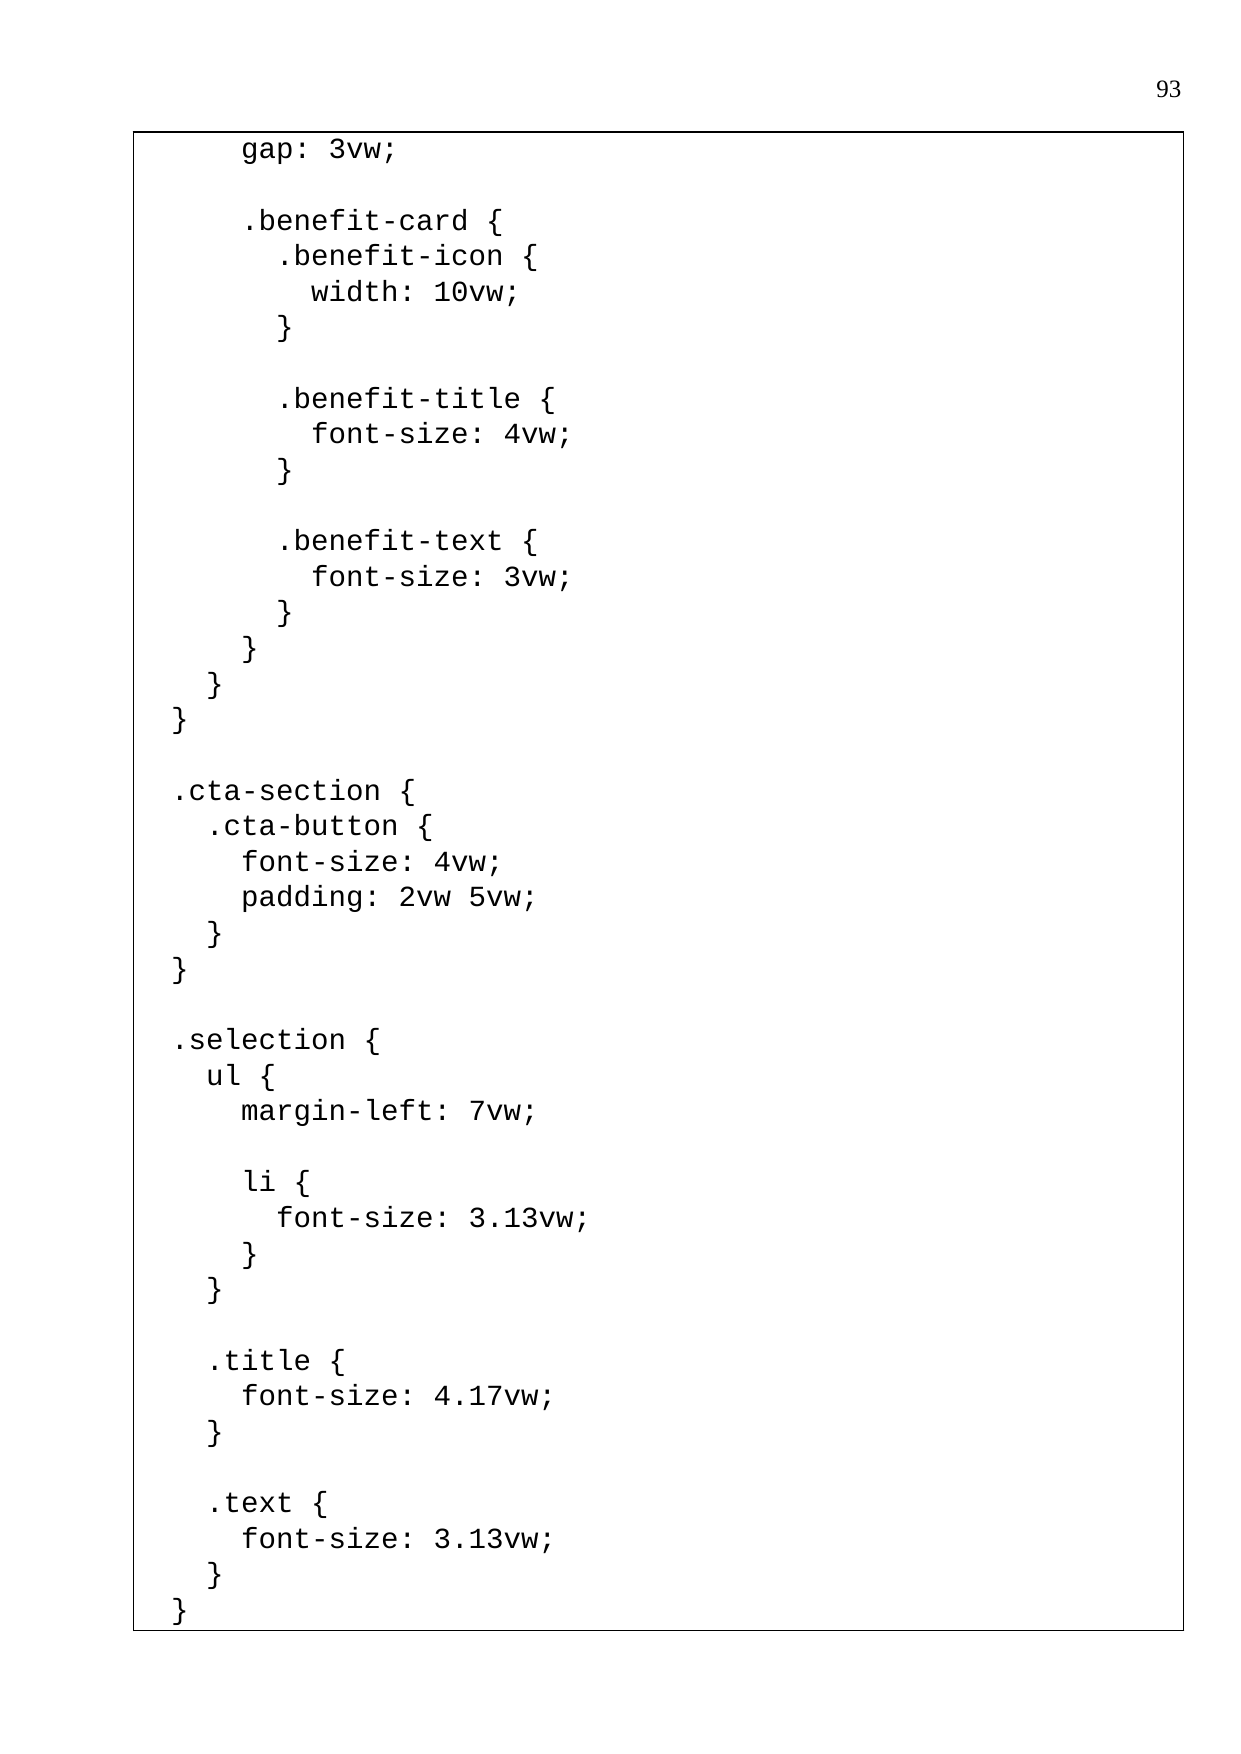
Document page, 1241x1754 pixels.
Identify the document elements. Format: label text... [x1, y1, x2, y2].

text padding: 2vw 5vw; [134, 879, 1183, 915]
text } [134, 1271, 1183, 1307]
text font-size: 3.13vw; [134, 1521, 1183, 1556]
text font-size: 3vw; [134, 559, 1183, 594]
text } [134, 630, 1183, 666]
text font-size: 3.13vw; [134, 1200, 1183, 1236]
text .benefit-title { [134, 381, 1183, 416]
text li { [134, 1164, 1183, 1200]
text } [134, 1414, 1183, 1450]
text } [134, 1592, 1183, 1630]
text font-size: 4vw; [134, 416, 1183, 452]
text } [134, 915, 1183, 951]
text gap: 3vw; [134, 133, 1183, 167]
text } [134, 1236, 1183, 1271]
text .benefit-icon { [134, 238, 1183, 274]
text ul { [134, 1058, 1183, 1093]
text .benefit-text { [134, 523, 1183, 559]
text font-size: 4vw; [134, 844, 1183, 879]
text .selection { [134, 1022, 1183, 1058]
text } [134, 309, 1183, 346]
text .text { [134, 1485, 1183, 1521]
text } [134, 594, 1183, 630]
text .cta-section { [134, 773, 1183, 808]
text .benefit-card { [134, 203, 1183, 238]
text font-size: 4.17vw; [134, 1378, 1183, 1414]
text } [134, 951, 1183, 987]
text } [134, 701, 1183, 737]
text .cta-button { [134, 808, 1183, 844]
text } [134, 1556, 1183, 1592]
text .title { [134, 1343, 1183, 1378]
text } [134, 452, 1183, 488]
text margin-left: 7vw; [134, 1093, 1183, 1129]
text } [134, 666, 1183, 701]
text width: 10vw; [134, 274, 1183, 309]
